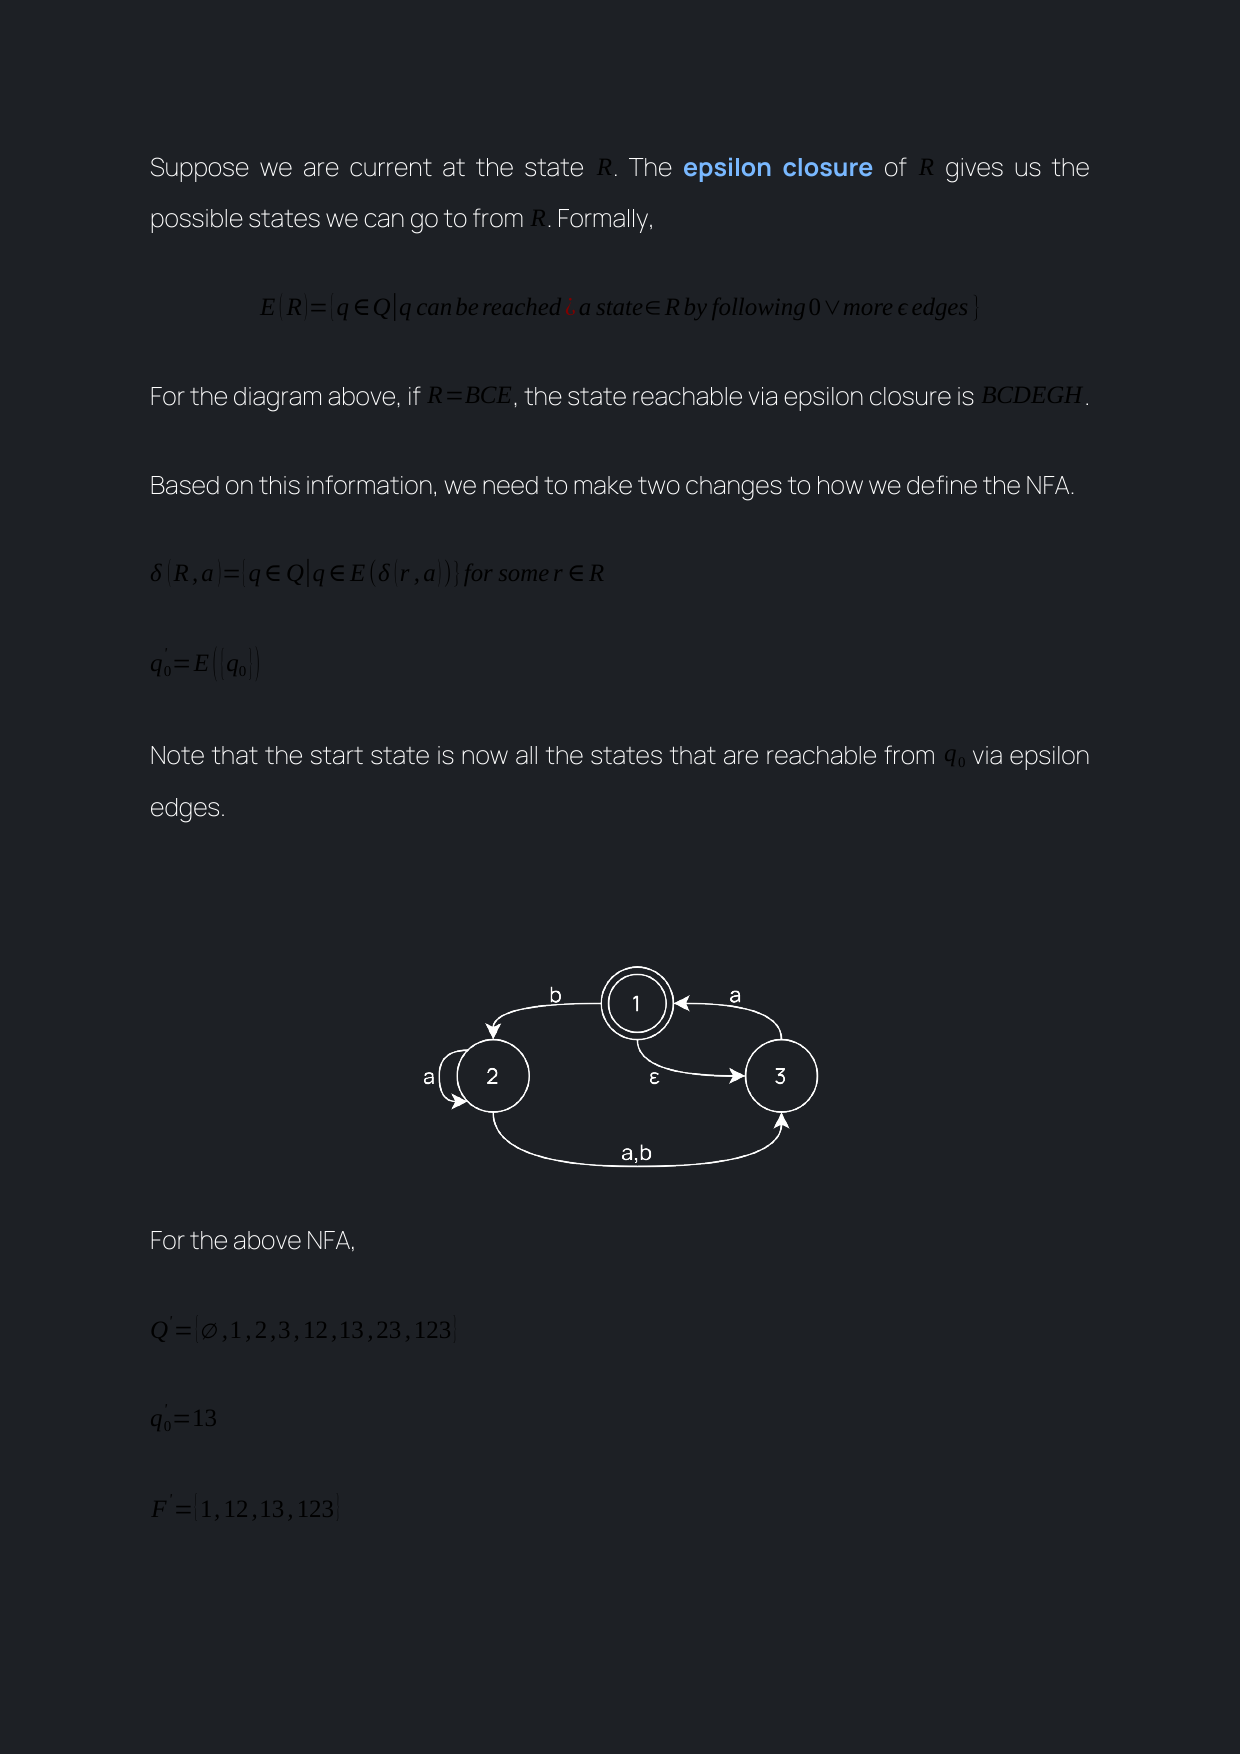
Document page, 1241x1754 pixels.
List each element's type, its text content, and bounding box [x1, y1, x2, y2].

text For the diagram above, if , the state reachable via epsilon closure is . [150, 379, 1090, 413]
text Note that the start state is now all the states that are reachable from via epsilon edges. [150, 738, 1090, 823]
text For the above NFA, [150, 1223, 1090, 1257]
text Based on this information, we need to make two changes to how we define the NFA. [150, 467, 1090, 502]
text Suppose we are current at the state . The epsilon closure of gives us the possible states we can go to from . Formally, [150, 150, 1090, 235]
picture [420, 966, 820, 1169]
